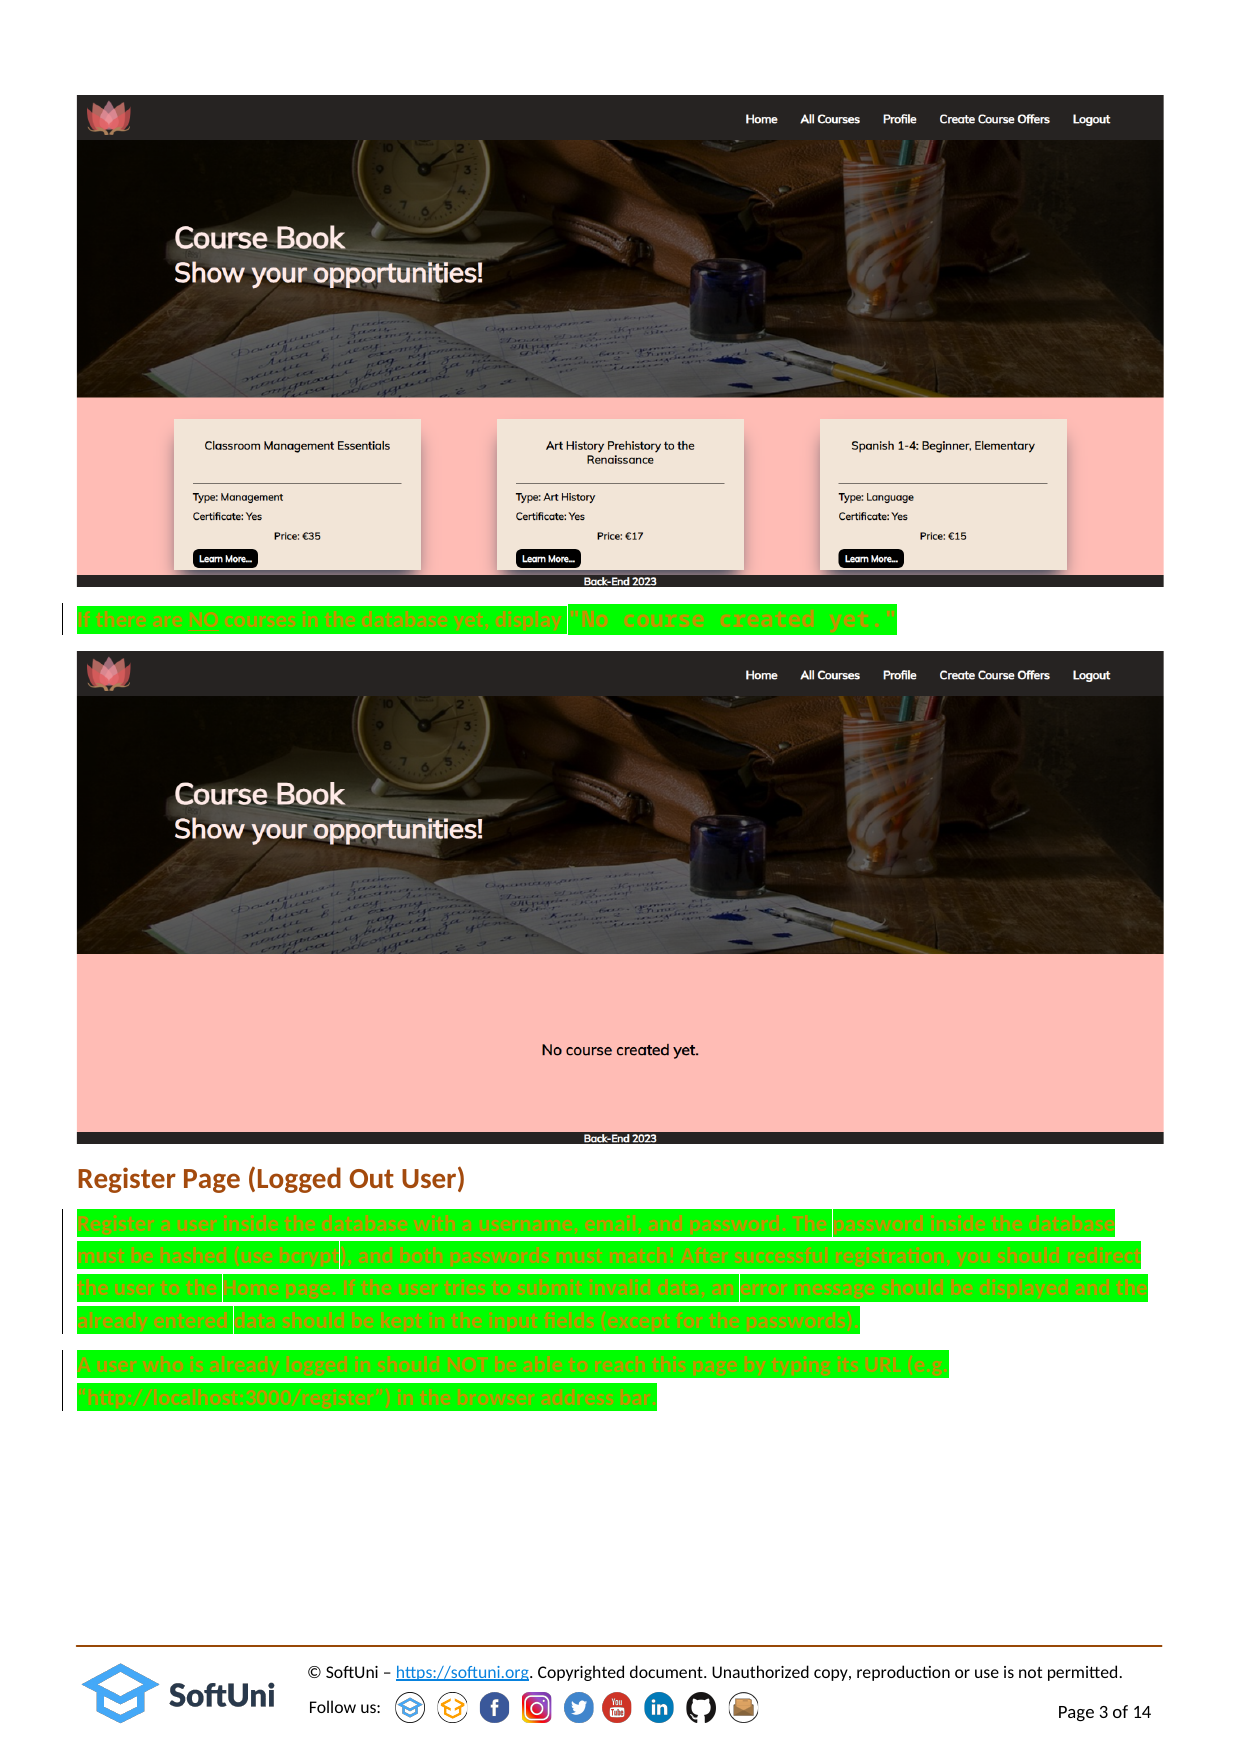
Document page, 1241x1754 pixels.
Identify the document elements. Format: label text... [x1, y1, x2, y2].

picture [522, 1692, 552, 1723]
picture [564, 1692, 594, 1723]
text Register a user inside the database with a username, email, and password. The password inside the database must be hashed (use bcrypt), and both passwords must match! After successful registration, you should redirect the user to the Home page. If the user tries to submit invalid data, an error message should be displayed and the already entered data should be kept in the input fields (except for the passwords). [77, 1209, 1163, 1334]
picture [76, 651, 1164, 1144]
picture [658, 1705, 667, 1714]
text If there are NO courses in the database yet, display "No course created yet." [77, 603, 1163, 635]
picture [437, 1692, 468, 1723]
picture [644, 1692, 653, 1701]
picture [75, 1658, 281, 1729]
picture [644, 1714, 653, 1723]
picture [76, 95, 1164, 587]
picture [728, 1692, 759, 1723]
picture [686, 1692, 716, 1723]
text A user who is already logged in should NOT be able to reach this page by typing its URL (e.g. “http://localhost:3000/register”) in the browser address bar. [77, 1350, 1163, 1411]
subtitle Register Page (Logged Out User) [77, 1160, 1163, 1196]
picture [602, 1692, 632, 1723]
picture [395, 1692, 425, 1723]
picture [665, 1714, 674, 1723]
picture [479, 1692, 510, 1723]
picture [665, 1692, 674, 1701]
